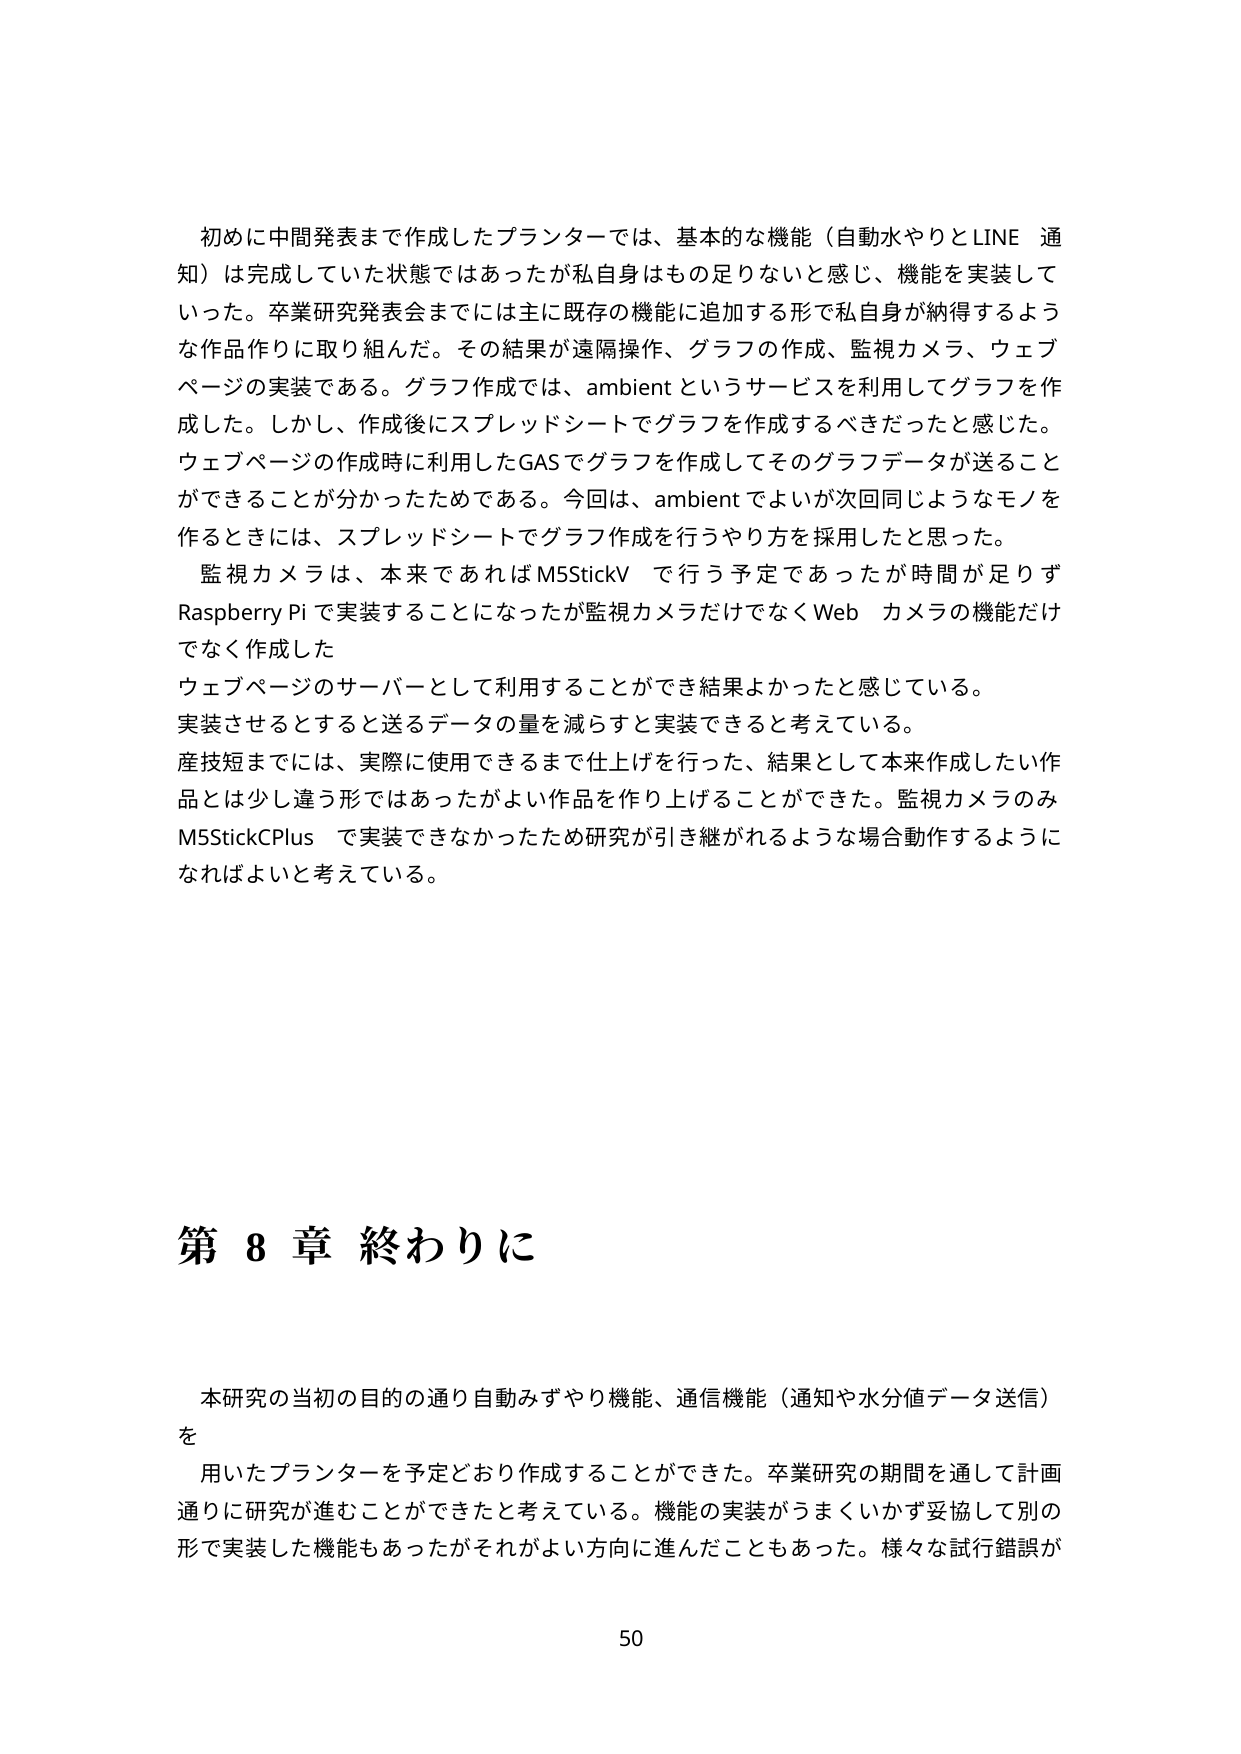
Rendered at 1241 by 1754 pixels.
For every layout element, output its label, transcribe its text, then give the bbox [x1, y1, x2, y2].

subtitle 終わりに [177, 1206, 1063, 1281]
text ウェブページのサーバーとして利用することができ結果よかったと感じている。 [177, 667, 1063, 704]
text 本研究の当初の目的の通り自動みずやり機能、通信機能（通知や水分値データ送信）を [177, 1378, 1063, 1453]
text 産技短までには、実際に使用できるまで仕上げを行った、結果として本来作成したい作品とは少し違う形ではあったがよい作品を作り上げることができた。監視カメラのみM5StickCPlusで実装できなかったため研究が引き継がれるような場合動作するようになればよいと考えている。 [177, 742, 1063, 892]
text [177, 1453, 1063, 1566]
text 監視カメラは、本来であればM5StickVで行う予定であったが時間が足りずRaspberry Piで実装することになったが監視カメラだけでなくWebカメラの機能だけでなく作成した [177, 554, 1063, 667]
text 実装させるとすると送るデータの量を減らすと実装できると考えている。 [177, 704, 1063, 742]
text 初めに中間発表まで作成したプランターでは、基本的な機能（自動水やりとLINE通知）は完成していた状態ではあったが私自身はもの足りないと感じ、機能を実装していった。卒業研究発表会までには主に既存の機能に追加する形で私自身が納得するような作品作りに取り組んだ。その結果が遠隔操作、グラフの作成、監視カメラ、ウェブページの実装である。グラフ作成では、ambientというサービスを利用してグラフを作成した。しかし、作成後にスプレッドシートでグラフを作成するべきだったと感じた。ウェブページの作成時に利用したGASでグラフを作成してそのグラフデータが送ることができることが分かったためである。今回は、ambientでよいが次回同じようなモノを作るときには、スプレッドシートでグラフ作成を行うやり方を採用したと思った。 [177, 217, 1063, 554]
